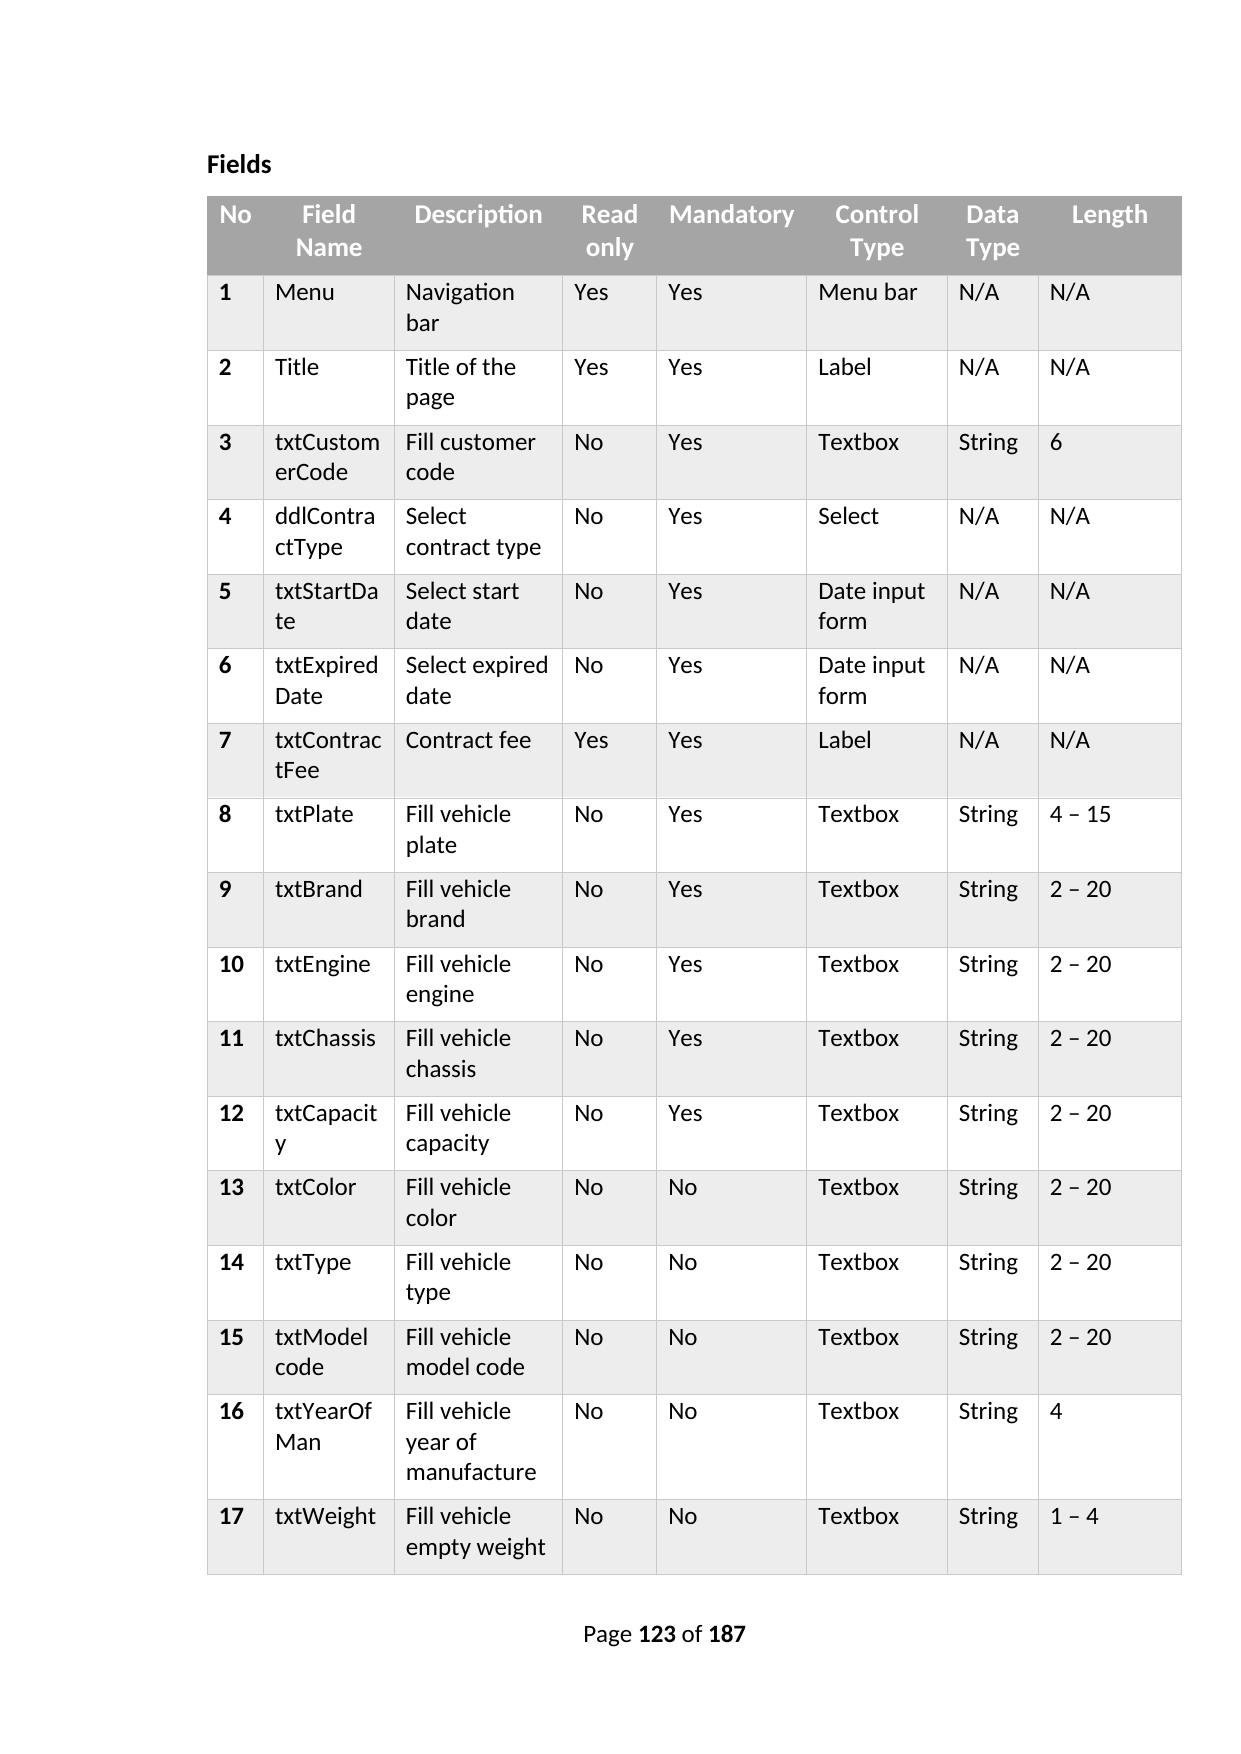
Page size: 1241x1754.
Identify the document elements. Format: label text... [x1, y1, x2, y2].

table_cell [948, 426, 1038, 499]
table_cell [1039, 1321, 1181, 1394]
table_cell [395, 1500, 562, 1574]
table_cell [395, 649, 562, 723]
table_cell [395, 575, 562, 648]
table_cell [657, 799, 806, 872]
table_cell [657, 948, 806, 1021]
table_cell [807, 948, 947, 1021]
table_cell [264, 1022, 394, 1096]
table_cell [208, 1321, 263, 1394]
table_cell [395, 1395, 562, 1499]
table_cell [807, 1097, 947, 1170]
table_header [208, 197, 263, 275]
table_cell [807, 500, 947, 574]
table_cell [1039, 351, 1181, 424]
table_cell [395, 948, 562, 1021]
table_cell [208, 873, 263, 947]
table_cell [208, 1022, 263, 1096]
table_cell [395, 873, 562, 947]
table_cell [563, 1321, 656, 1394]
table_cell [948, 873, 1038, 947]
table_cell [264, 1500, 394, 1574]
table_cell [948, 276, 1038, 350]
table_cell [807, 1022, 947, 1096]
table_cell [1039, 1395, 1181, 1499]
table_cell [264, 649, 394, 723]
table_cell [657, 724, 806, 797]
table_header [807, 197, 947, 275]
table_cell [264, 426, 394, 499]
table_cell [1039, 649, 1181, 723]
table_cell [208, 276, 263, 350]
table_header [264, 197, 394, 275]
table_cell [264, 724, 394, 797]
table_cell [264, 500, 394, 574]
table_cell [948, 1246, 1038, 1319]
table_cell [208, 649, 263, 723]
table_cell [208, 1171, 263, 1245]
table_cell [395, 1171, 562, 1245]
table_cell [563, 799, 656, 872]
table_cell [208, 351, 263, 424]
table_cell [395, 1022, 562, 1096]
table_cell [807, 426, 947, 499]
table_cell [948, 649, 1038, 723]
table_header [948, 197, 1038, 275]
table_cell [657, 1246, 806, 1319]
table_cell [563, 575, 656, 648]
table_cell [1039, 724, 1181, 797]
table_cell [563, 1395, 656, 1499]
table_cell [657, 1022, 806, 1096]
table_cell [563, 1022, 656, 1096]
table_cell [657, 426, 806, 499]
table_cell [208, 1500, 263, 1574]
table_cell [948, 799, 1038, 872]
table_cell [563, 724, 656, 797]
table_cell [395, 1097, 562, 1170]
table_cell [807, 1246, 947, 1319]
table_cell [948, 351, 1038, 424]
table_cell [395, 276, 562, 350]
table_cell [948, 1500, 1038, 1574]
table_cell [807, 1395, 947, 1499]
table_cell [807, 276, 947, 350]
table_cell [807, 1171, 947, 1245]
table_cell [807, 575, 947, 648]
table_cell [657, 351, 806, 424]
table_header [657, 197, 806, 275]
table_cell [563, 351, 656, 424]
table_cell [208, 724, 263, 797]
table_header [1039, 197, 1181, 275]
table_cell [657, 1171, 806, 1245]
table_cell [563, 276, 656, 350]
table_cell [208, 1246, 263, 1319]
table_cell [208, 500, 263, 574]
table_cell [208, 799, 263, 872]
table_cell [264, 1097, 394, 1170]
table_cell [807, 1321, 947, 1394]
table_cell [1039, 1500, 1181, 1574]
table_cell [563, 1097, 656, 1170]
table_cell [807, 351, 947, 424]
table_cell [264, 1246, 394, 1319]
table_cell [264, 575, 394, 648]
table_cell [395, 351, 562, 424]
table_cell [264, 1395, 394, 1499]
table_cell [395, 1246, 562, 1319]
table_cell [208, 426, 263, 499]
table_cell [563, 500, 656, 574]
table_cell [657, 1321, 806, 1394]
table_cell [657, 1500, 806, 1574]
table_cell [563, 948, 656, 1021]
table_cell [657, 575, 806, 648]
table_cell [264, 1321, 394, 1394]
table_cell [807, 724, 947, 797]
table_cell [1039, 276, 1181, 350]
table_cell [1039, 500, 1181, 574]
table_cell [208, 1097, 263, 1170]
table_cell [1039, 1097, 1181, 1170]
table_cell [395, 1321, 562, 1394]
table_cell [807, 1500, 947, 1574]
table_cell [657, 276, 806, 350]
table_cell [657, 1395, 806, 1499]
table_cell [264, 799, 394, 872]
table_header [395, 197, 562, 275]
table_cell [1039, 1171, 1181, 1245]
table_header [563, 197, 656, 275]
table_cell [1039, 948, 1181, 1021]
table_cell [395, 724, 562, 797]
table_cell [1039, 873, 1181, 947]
text Fields [207, 148, 1122, 181]
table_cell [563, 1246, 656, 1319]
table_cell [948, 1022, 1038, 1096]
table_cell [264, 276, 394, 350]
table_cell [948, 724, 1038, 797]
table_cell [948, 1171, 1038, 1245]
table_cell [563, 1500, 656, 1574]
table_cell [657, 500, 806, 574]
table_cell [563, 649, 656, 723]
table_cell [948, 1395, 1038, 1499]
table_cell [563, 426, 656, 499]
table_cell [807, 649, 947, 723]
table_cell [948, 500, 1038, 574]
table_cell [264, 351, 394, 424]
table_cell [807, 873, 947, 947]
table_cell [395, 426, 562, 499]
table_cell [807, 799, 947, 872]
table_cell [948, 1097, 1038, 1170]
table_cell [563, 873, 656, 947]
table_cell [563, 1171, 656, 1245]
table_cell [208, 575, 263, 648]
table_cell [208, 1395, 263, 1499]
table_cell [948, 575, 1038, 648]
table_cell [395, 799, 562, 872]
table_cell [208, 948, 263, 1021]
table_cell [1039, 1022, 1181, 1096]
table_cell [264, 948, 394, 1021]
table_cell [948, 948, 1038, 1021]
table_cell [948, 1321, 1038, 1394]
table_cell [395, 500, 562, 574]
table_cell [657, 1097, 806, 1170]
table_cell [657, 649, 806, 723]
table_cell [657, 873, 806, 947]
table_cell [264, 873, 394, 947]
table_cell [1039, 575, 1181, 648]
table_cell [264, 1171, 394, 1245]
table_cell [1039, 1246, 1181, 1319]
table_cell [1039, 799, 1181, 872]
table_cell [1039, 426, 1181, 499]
